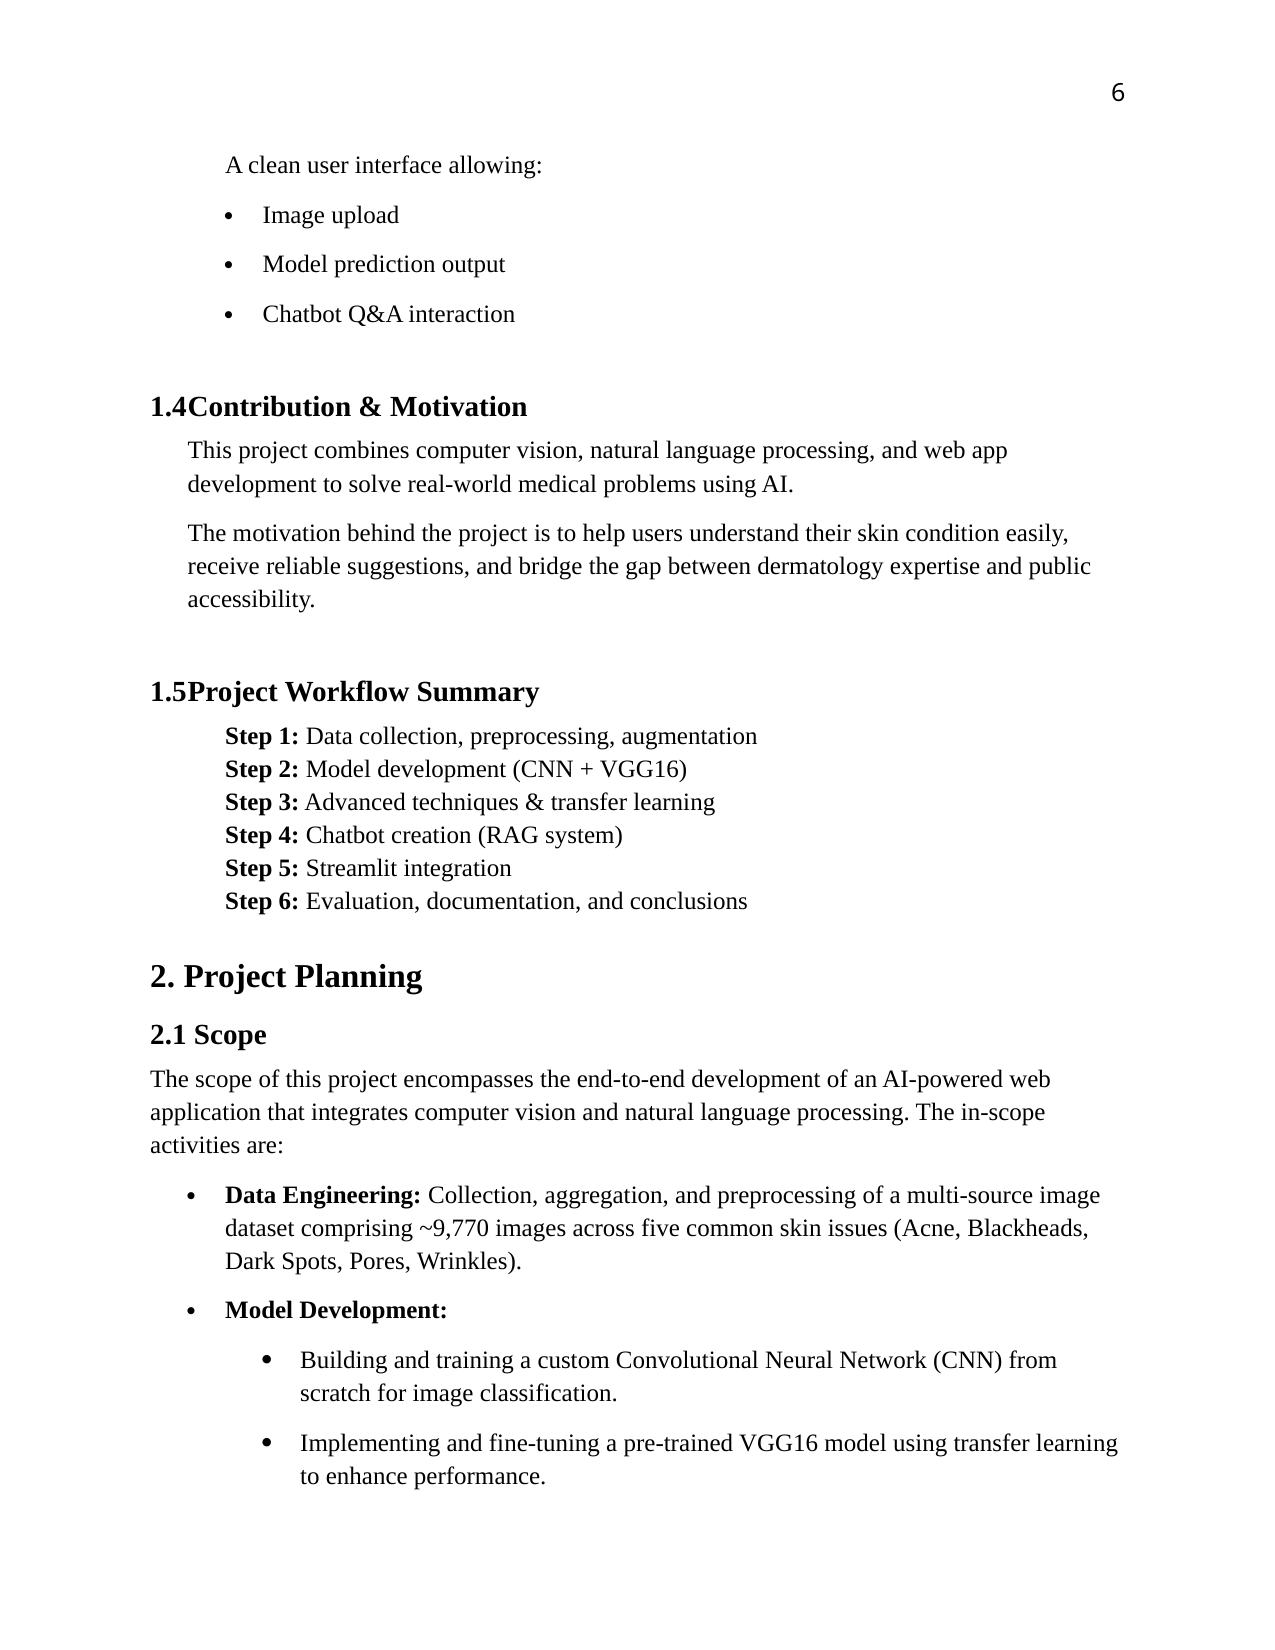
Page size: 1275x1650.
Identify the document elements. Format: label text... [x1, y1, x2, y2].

list Model Development: [187, 1296, 1125, 1324]
subtitle Project Workflow Summary [150, 674, 1125, 708]
subtitle 2.1 Scope [150, 1017, 1125, 1051]
text This project combines computer vision, natural language processing, and web app development to solve real-world medical problems using AI. [187, 436, 1125, 497]
list Implementing and fine-tuning a pre-trained VGG16 model using transfer learning to enhance performance. [262, 1428, 1125, 1490]
subtitle 2. Project Planning [150, 957, 1125, 995]
list Chatbot Q&A interaction [225, 299, 1125, 367]
subtitle Contribution & Motivation [150, 389, 1125, 422]
text Step 1: Data collection, preprocessing, augmentation Step 2: Model development (CNN + VGG16) Step 3: Advanced techniques & transfer learning Step 4: Chatbot creation (RAG system) Step 5: Streamlit integration Step 6: Evaluation, documentation, and conclusions [225, 721, 1125, 915]
list Model prediction output [225, 249, 1125, 278]
list Data Engineering: Collection, aggregation, and preprocessing of a multi-source image dataset comprising ~9,770 images across five common skin issues (Acne, Blackheads, Dark Spots, Pores, Wrinkles). [187, 1180, 1125, 1275]
text The scope of this project encompasses the end-to-end development of an AI-powered web application that integrates computer vision and natural language processing. The in-scope activities are: [150, 1064, 1125, 1159]
text A clean user interface allowing: [187, 150, 1125, 179]
text The motivation behind the project is to help users understand their skin condition easily, receive reliable suggestions, and bridge the gap between dermatology expertise and public accessibility. [187, 518, 1125, 652]
list Image upload [225, 200, 1125, 228]
list Building and training a custom Convolutional Neural Network (CNN) from scratch for image classification. [262, 1345, 1125, 1407]
